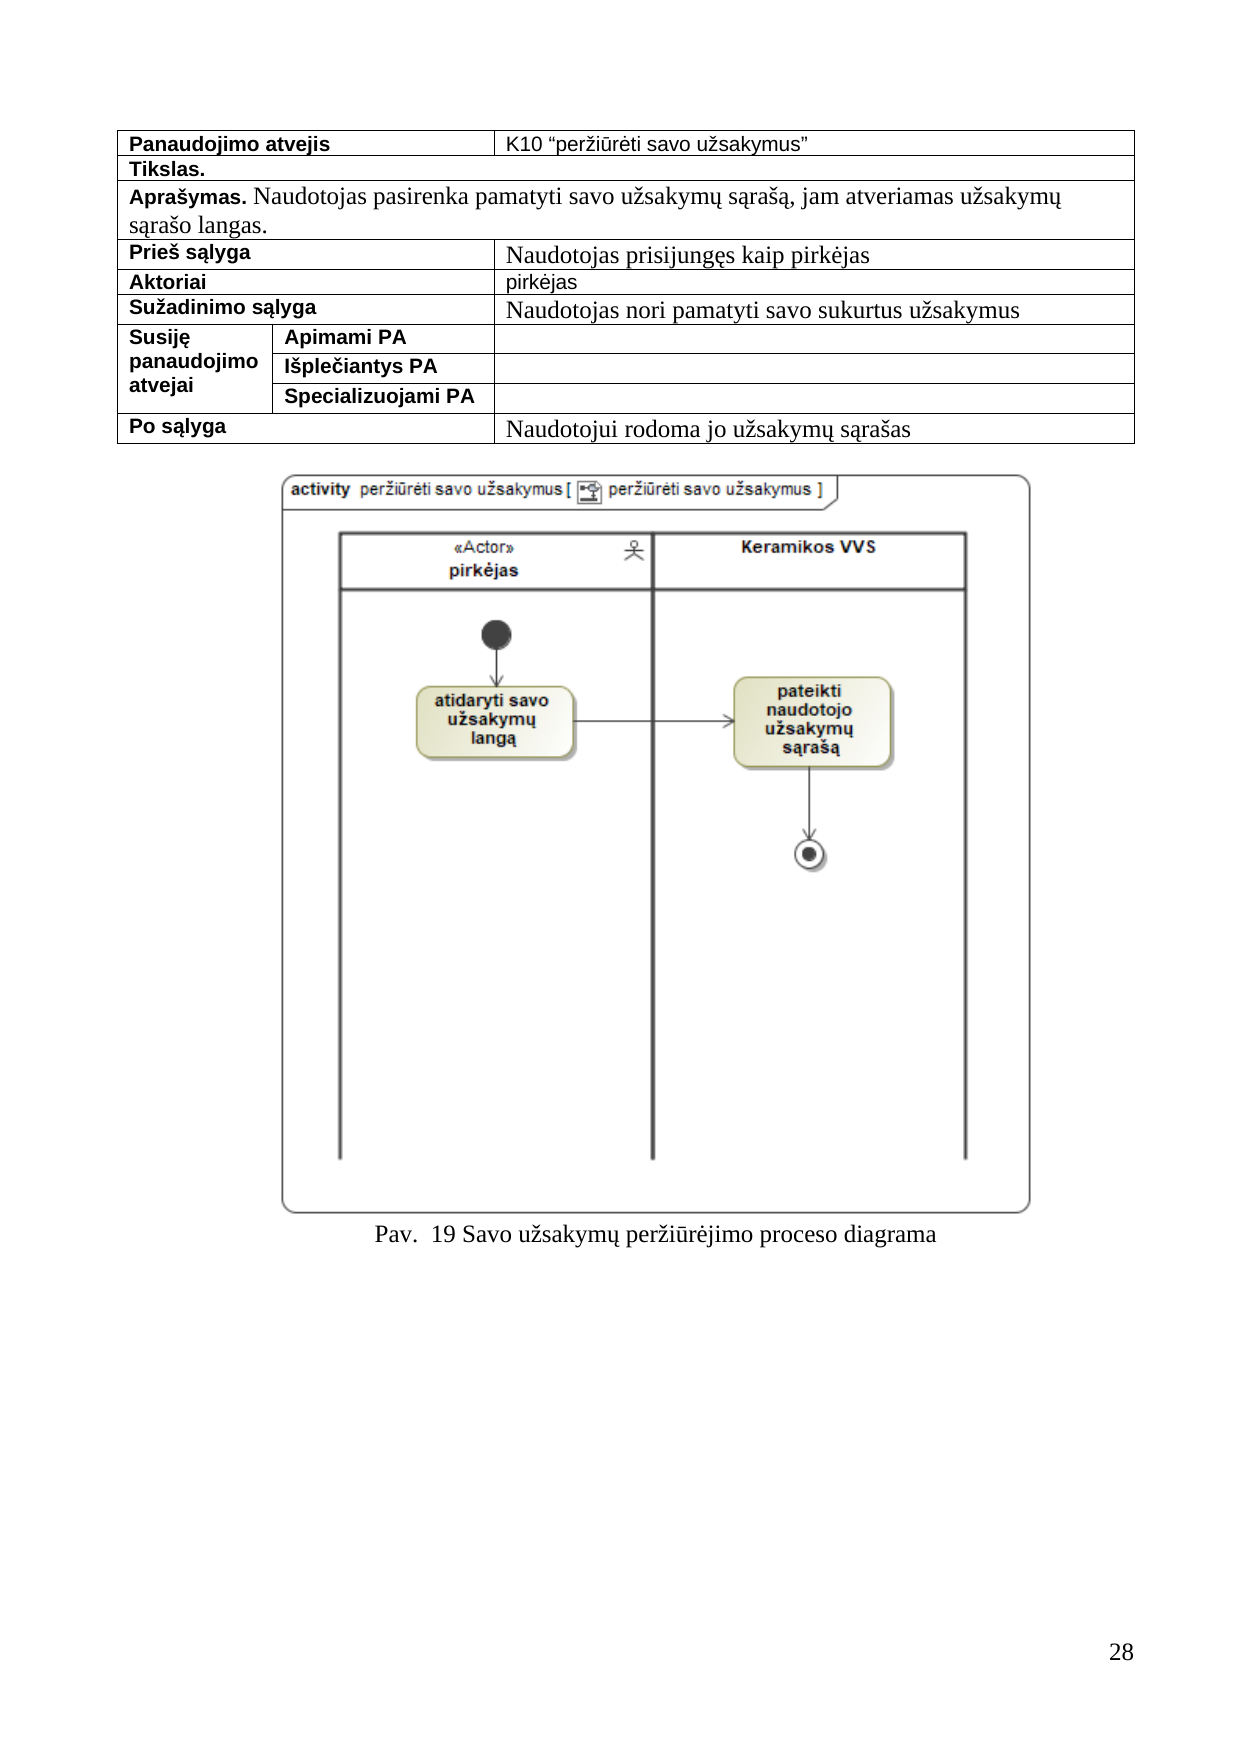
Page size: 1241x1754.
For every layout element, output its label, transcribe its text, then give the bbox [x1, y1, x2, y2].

table_cell Išplečiantys PA [273, 354, 494, 383]
table_cell Naudotojas prisijungęs kaip pirkėjas [495, 240, 1134, 269]
table_cell [495, 384, 1134, 413]
picture [274, 467, 1037, 1220]
table_cell Tikslas. [118, 156, 1134, 180]
table_cell [495, 354, 1134, 383]
table_cell Aktoriai [118, 270, 494, 294]
table_cell Apimami PA [273, 325, 494, 353]
table_cell [495, 325, 1134, 353]
table_cell Po sąlyga [118, 414, 494, 443]
table_header K10 “peržiūrėti savo užsakymus” [495, 131, 1134, 155]
table_cell Aprašymas. Naudotojas pasirenka pamatyti savo užsakymų sąrašą, jam atveriamas užsakymų sąrašo langas. [118, 181, 1134, 239]
table_cell pirkėjas [495, 270, 1134, 294]
table_cell Susiję panaudojimo atvejai [118, 325, 272, 413]
table_cell Naudotojui rodoma jo užsakymų sąrašas [495, 414, 1134, 443]
table_header Panaudojimo atvejis [118, 131, 494, 155]
table_cell Sužadinimo sąlyga [118, 295, 494, 323]
table_cell Prieš sąlyga [118, 240, 494, 269]
table_cell Specializuojami PA [273, 384, 494, 413]
table_cell Naudotojas nori pamatyti savo sukurtus užsakymus [495, 295, 1134, 323]
